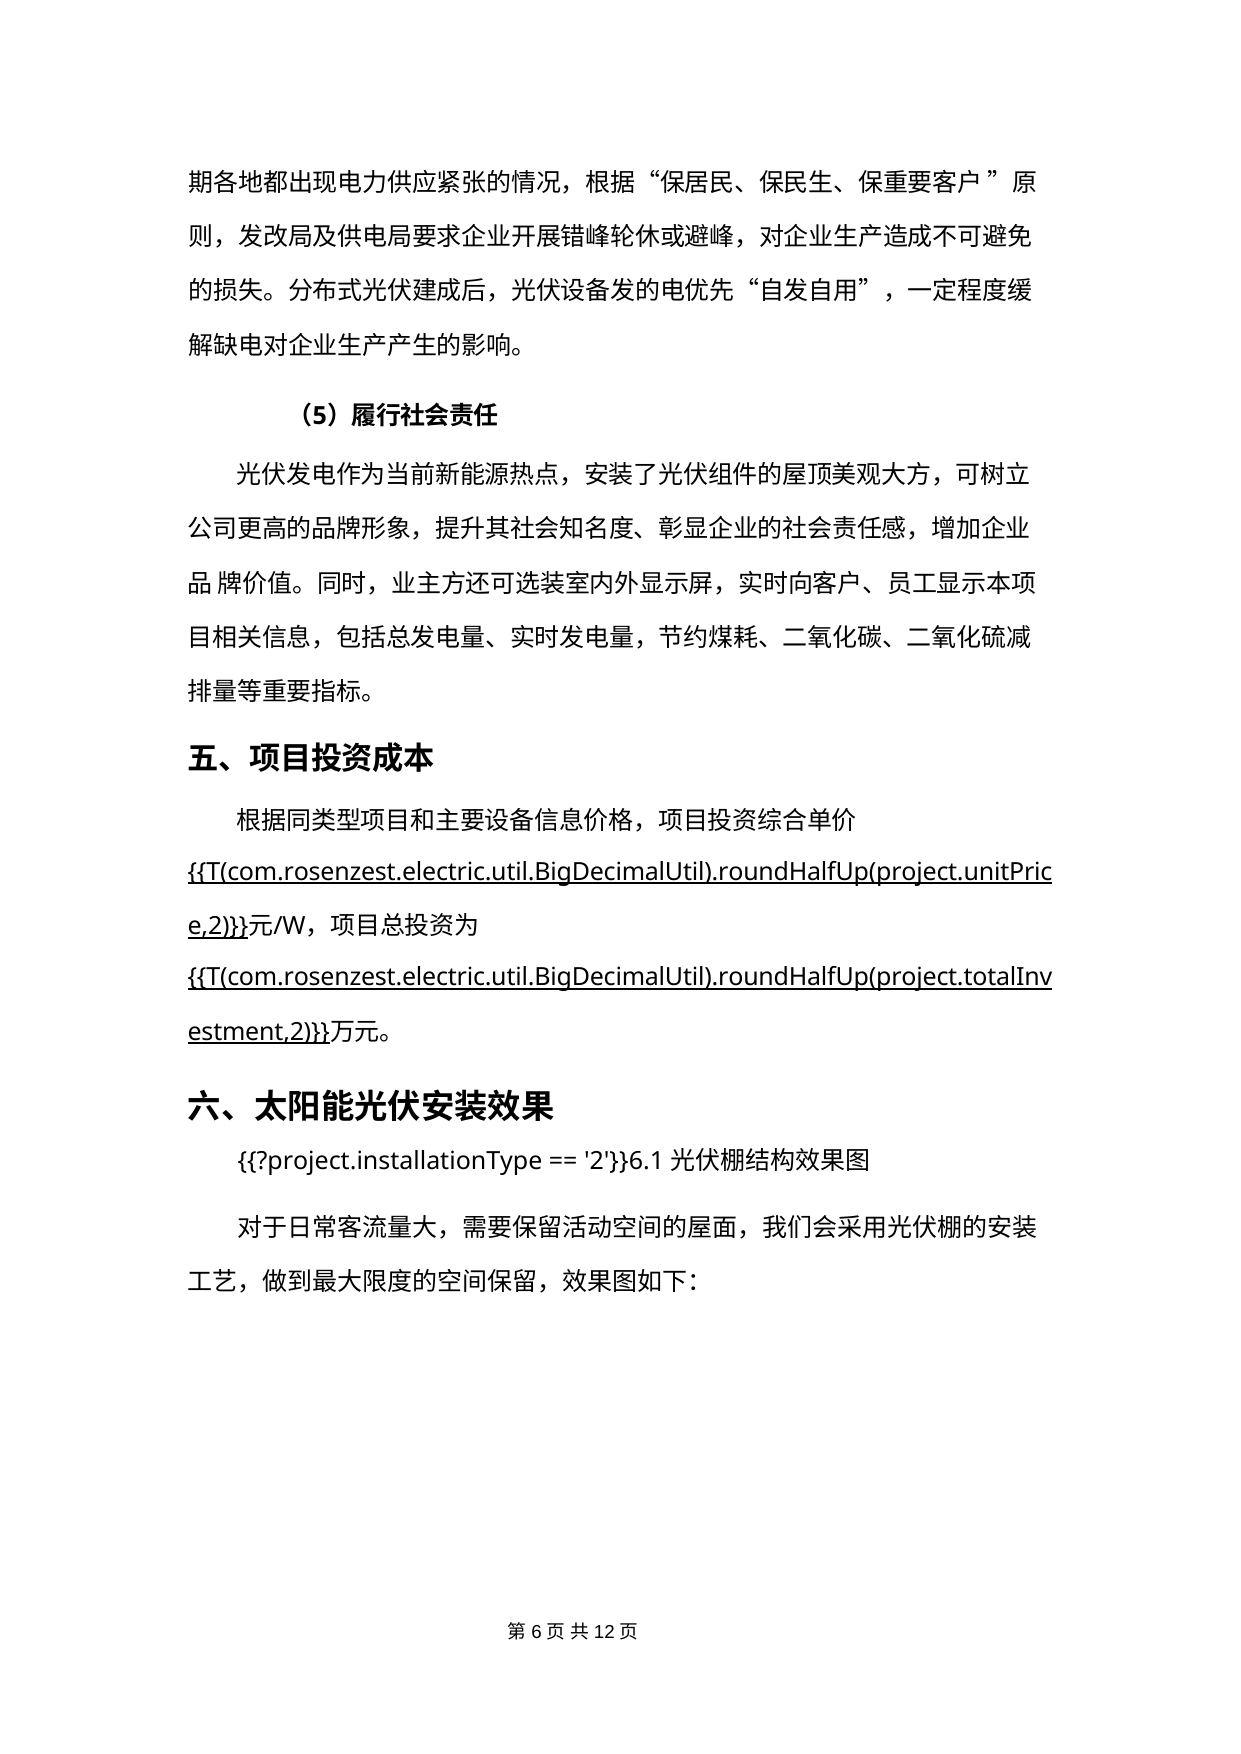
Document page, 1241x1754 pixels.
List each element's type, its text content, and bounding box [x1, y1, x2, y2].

text （5）履行社会责任 [239, 398, 1053, 431]
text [189, 162, 1053, 361]
text 光伏发电作为当前新能源热点，安装了光伏组件的屋顶美观大方，可树立公司更高的品牌形象，提升其社会知名度、彰显企业的社会责任感，增加企业品 牌价值。同时，业主方还可选装室内外显示屏，实时向客户、员工显示本项目相关信息，包括总发电量、实时发电量，节约煤耗、二氧化碳、二氧化硫减排量等重要指标。 [187, 454, 1053, 708]
text {{?project.installationType == '2'}}6.1 光伏棚结构效果图 [187, 1141, 1053, 1177]
text 对于日常客流量大，需要保留活动空间的屋面，我们会采用光伏棚的安装工艺，做到最大限度的空间保留，效果图如下： [187, 1207, 1053, 1298]
text 五、项目投资成本 [187, 736, 1053, 777]
subtitle 六、太阳能光伏安装效果 [187, 1078, 1053, 1128]
text 根据同类型项目和主要设备信息价格，项目投资综合单价{{T(com.rosenzest.electric.util.BigDecimalUtil).roundHalfUp(project.unitPrice,2)}}元/W，项目总投资为{{T(com.rosenzest.electric.util.BigDecimalUtil).roundHalfUp(project.totalInvestment,2)}}万元。 [187, 800, 1053, 1047]
